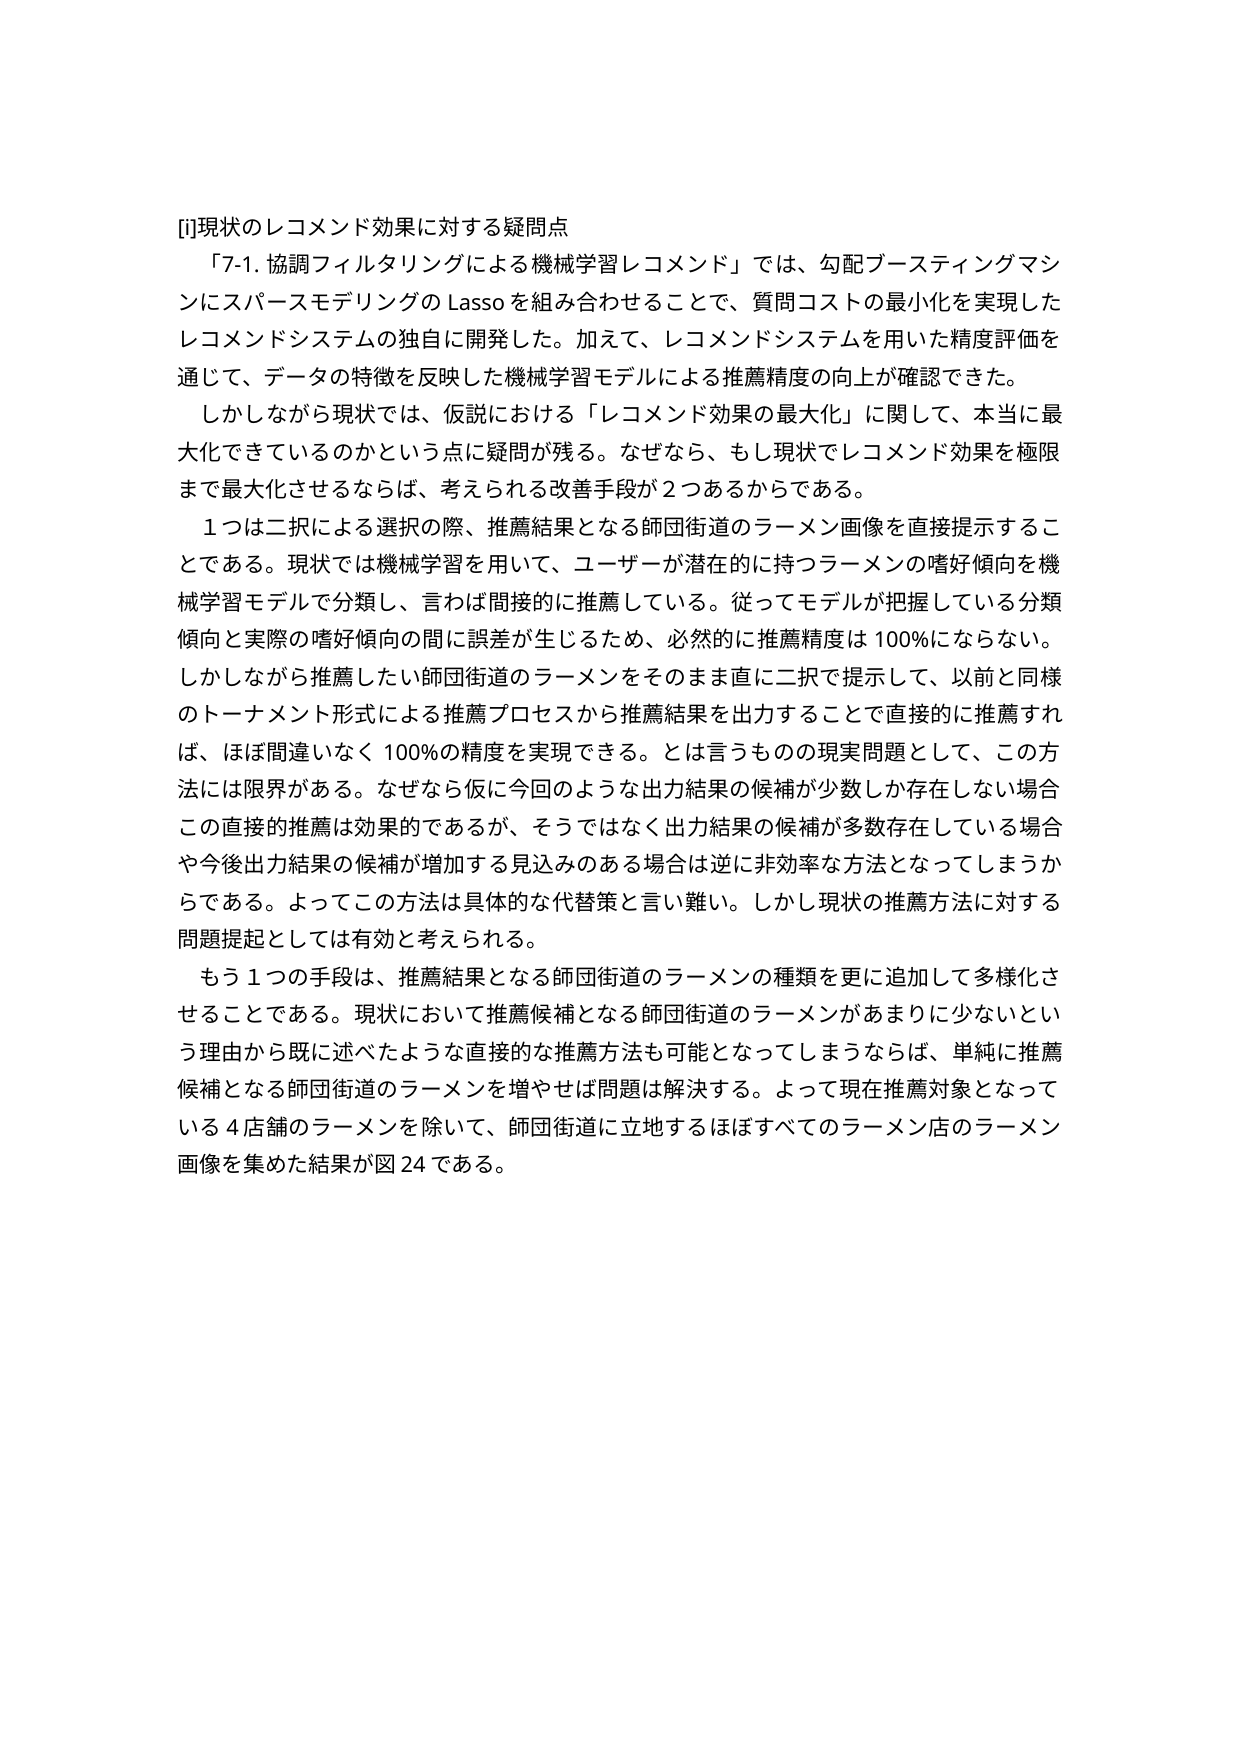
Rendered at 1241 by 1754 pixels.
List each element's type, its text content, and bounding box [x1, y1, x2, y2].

text 「7-1. 協調フィルタリングによる機械学習レコメンド」では、勾配ブースティングマシンにスパースモデリングのLassoを組み合わせることで、質問コストの最小化を実現したレコメンドシステムの独自に開発した。加えて、レコメンドシステムを用いた精度評価を通じて、データの特徴を反映した機械学習モデルによる推薦精度の向上が確認できた。 [177, 244, 1063, 394]
text もう１つの手段は、推薦結果となる師団街道のラーメンの種類を更に追加して多様化させることである。現状において推薦候補となる師団街道のラーメンがあまりに少ないという理由から既に述べたような直接的な推薦方法も可能となってしまうならば、単純に推薦候補となる師団街道のラーメンを増やせば問題は解決する。よって現在推薦対象となっている4店舗のラーメンを除いて、師団街道に立地するほぼすべてのラーメン店のラーメン画像を集めた結果が図24である。 [177, 957, 1063, 1182]
text [i]現状のレコメンド効果に対する疑問点 [177, 207, 1063, 244]
text しかしながら現状では、仮説における「レコメンド効果の最大化」に関して、本当に最大化できているのかという点に疑問が残る。なぜなら、もし現状でレコメンド効果を極限まで最大化させるならば、考えられる改善手段が２つあるからである。 [177, 394, 1063, 507]
text １つは二択による選択の際、推薦結果となる師団街道のラーメン画像を直接提示することである。現状では機械学習を用いて、ユーザーが潜在的に持つラーメンの嗜好傾向を機械学習モデルで分類し、言わば間接的に推薦している。従ってモデルが把握している分類傾向と実際の嗜好傾向の間に誤差が生じるため、必然的に推薦精度は100%にならない。しかしながら推薦したい師団街道のラーメンをそのまま直に二択で提示して、以前と同様のトーナメント形式による推薦プロセスから推薦結果を出力することで直接的に推薦すれば、ほぼ間違いなく100%の精度を実現できる。とは言うものの現実問題として、この方法には限界がある。なぜなら仮に今回のような出力結果の候補が少数しか存在しない場合この直接的推薦は効果的であるが、そうではなく出力結果の候補が多数存在している場合や今後出力結果の候補が増加する見込みのある場合は逆に非効率な方法となってしまうからである。よってこの方法は具体的な代替策と言い難い。しかし現状の推薦方法に対する問題提起としては有効と考えられる。 [177, 507, 1063, 957]
